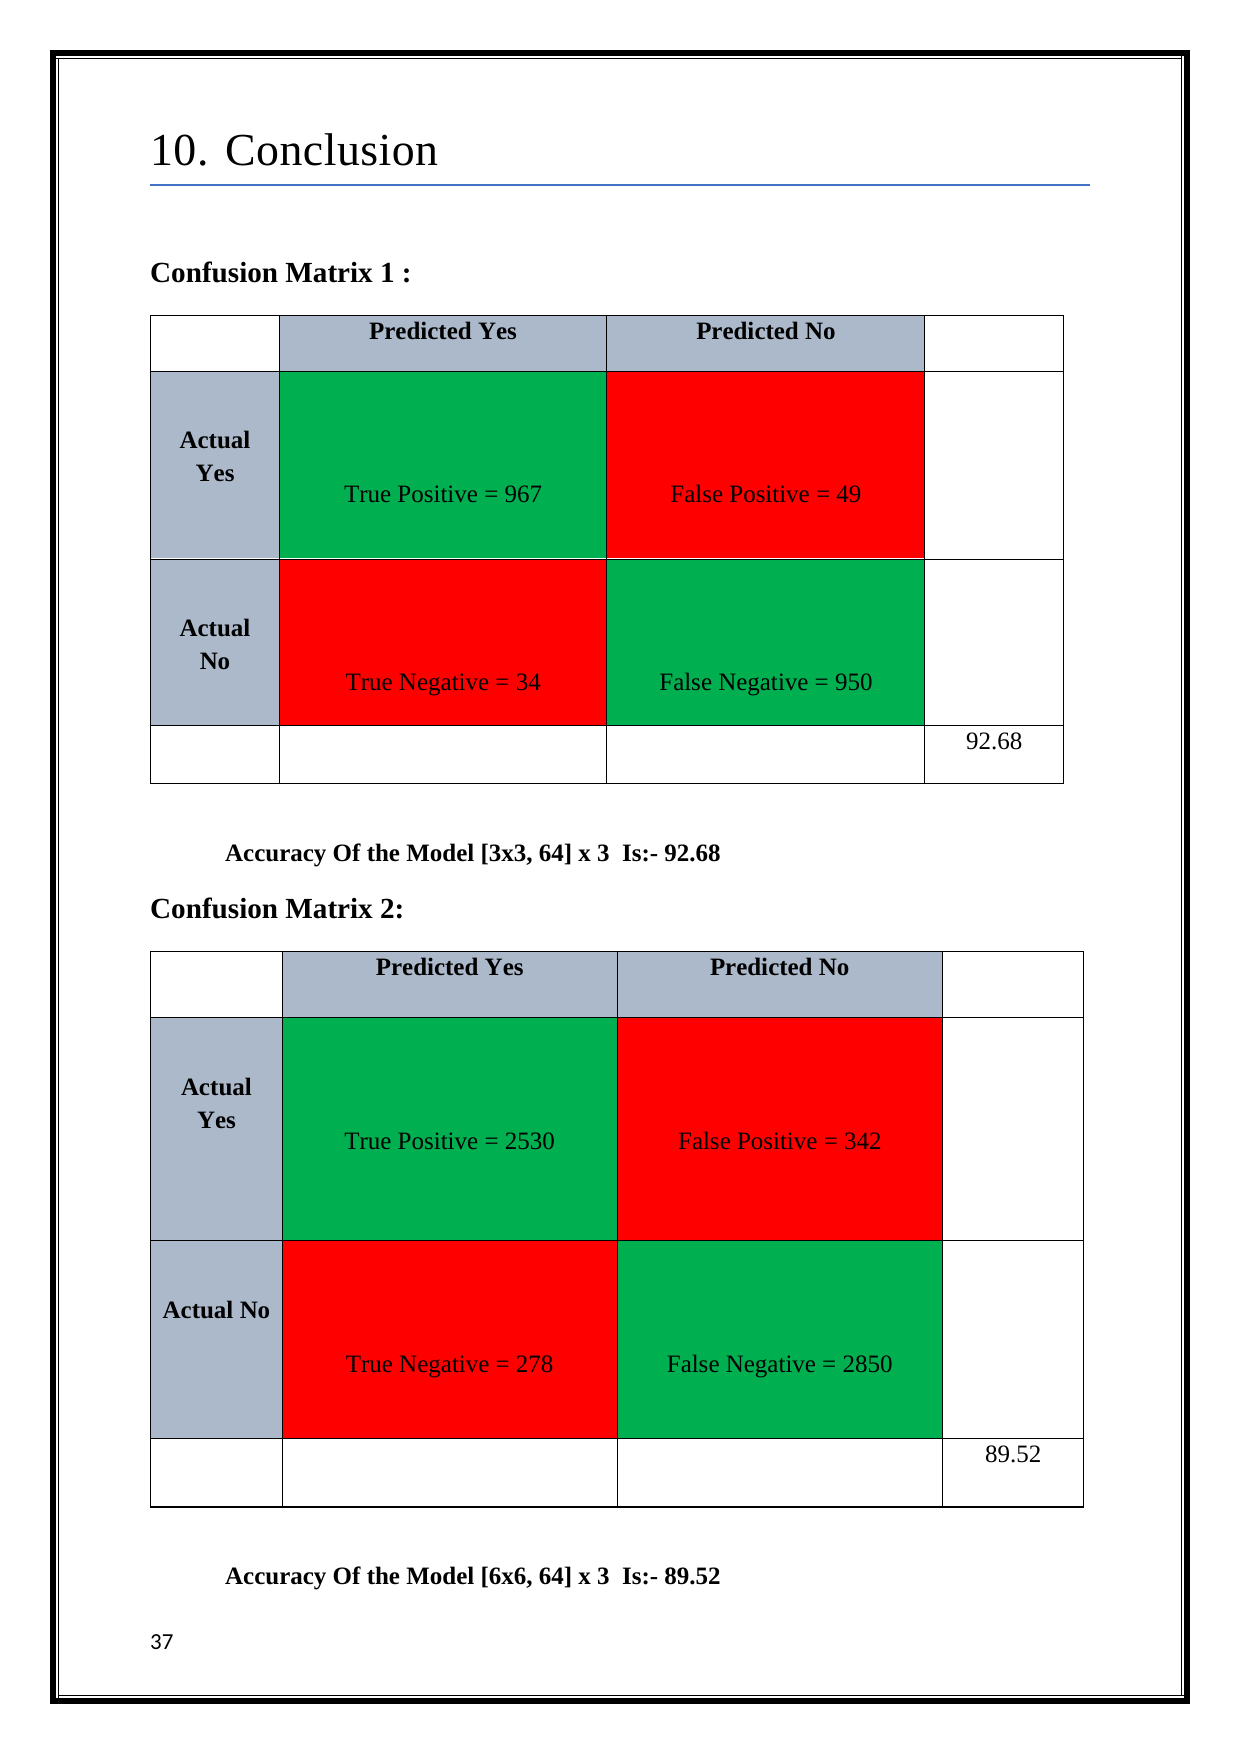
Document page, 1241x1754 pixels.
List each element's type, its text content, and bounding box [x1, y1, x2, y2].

table_cell [280, 726, 606, 783]
table_header [925, 316, 1063, 371]
table_cell [151, 726, 279, 783]
table_cell True Negative = 278 [283, 1241, 617, 1438]
table_header Predicted No [607, 316, 924, 371]
table_cell Actual No [151, 1241, 282, 1438]
table_cell [943, 1241, 1083, 1438]
title Conclusion [150, 123, 1090, 184]
table_cell False Positive = 49 [607, 372, 924, 558]
table_header Predicted Yes [283, 952, 617, 1017]
table_cell True Positive = 967 [280, 372, 606, 558]
table_cell 89.52 [943, 1439, 1083, 1506]
list Confusion Matrix 1 : [150, 256, 1090, 289]
table_cell [925, 372, 1063, 558]
table_header Predicted Yes [280, 316, 606, 371]
table_cell Actual Yes [151, 372, 279, 558]
table_cell [618, 1439, 942, 1506]
table_cell [943, 1018, 1083, 1240]
table_cell False Negative = 950 [607, 560, 924, 725]
table_header [151, 952, 282, 1017]
table_header [943, 952, 1083, 1017]
table_cell Actual Yes [151, 1018, 282, 1240]
text Confusion Matrix 2: [150, 892, 1090, 925]
table_cell False Positive = 342 [618, 1018, 942, 1240]
table_cell 92.68 [925, 726, 1063, 783]
table_cell True Positive = 2530 [283, 1018, 617, 1240]
table_cell [283, 1439, 617, 1506]
table_cell [925, 560, 1063, 725]
table_cell True Negative = 34 [280, 560, 606, 725]
table_header [151, 316, 279, 371]
table_cell False Negative = 2850 [618, 1241, 942, 1438]
table_cell [607, 726, 924, 783]
table_cell [151, 1439, 282, 1506]
text Accuracy Of the Model [6x6, 64] x 3 Is:- 89.52 [150, 1561, 1090, 1590]
text Accuracy Of the Model [3x3, 64] x 3 Is:- 92.68 [150, 838, 1090, 866]
table_cell Actual No [151, 560, 279, 725]
table_header Predicted No [618, 952, 942, 1017]
